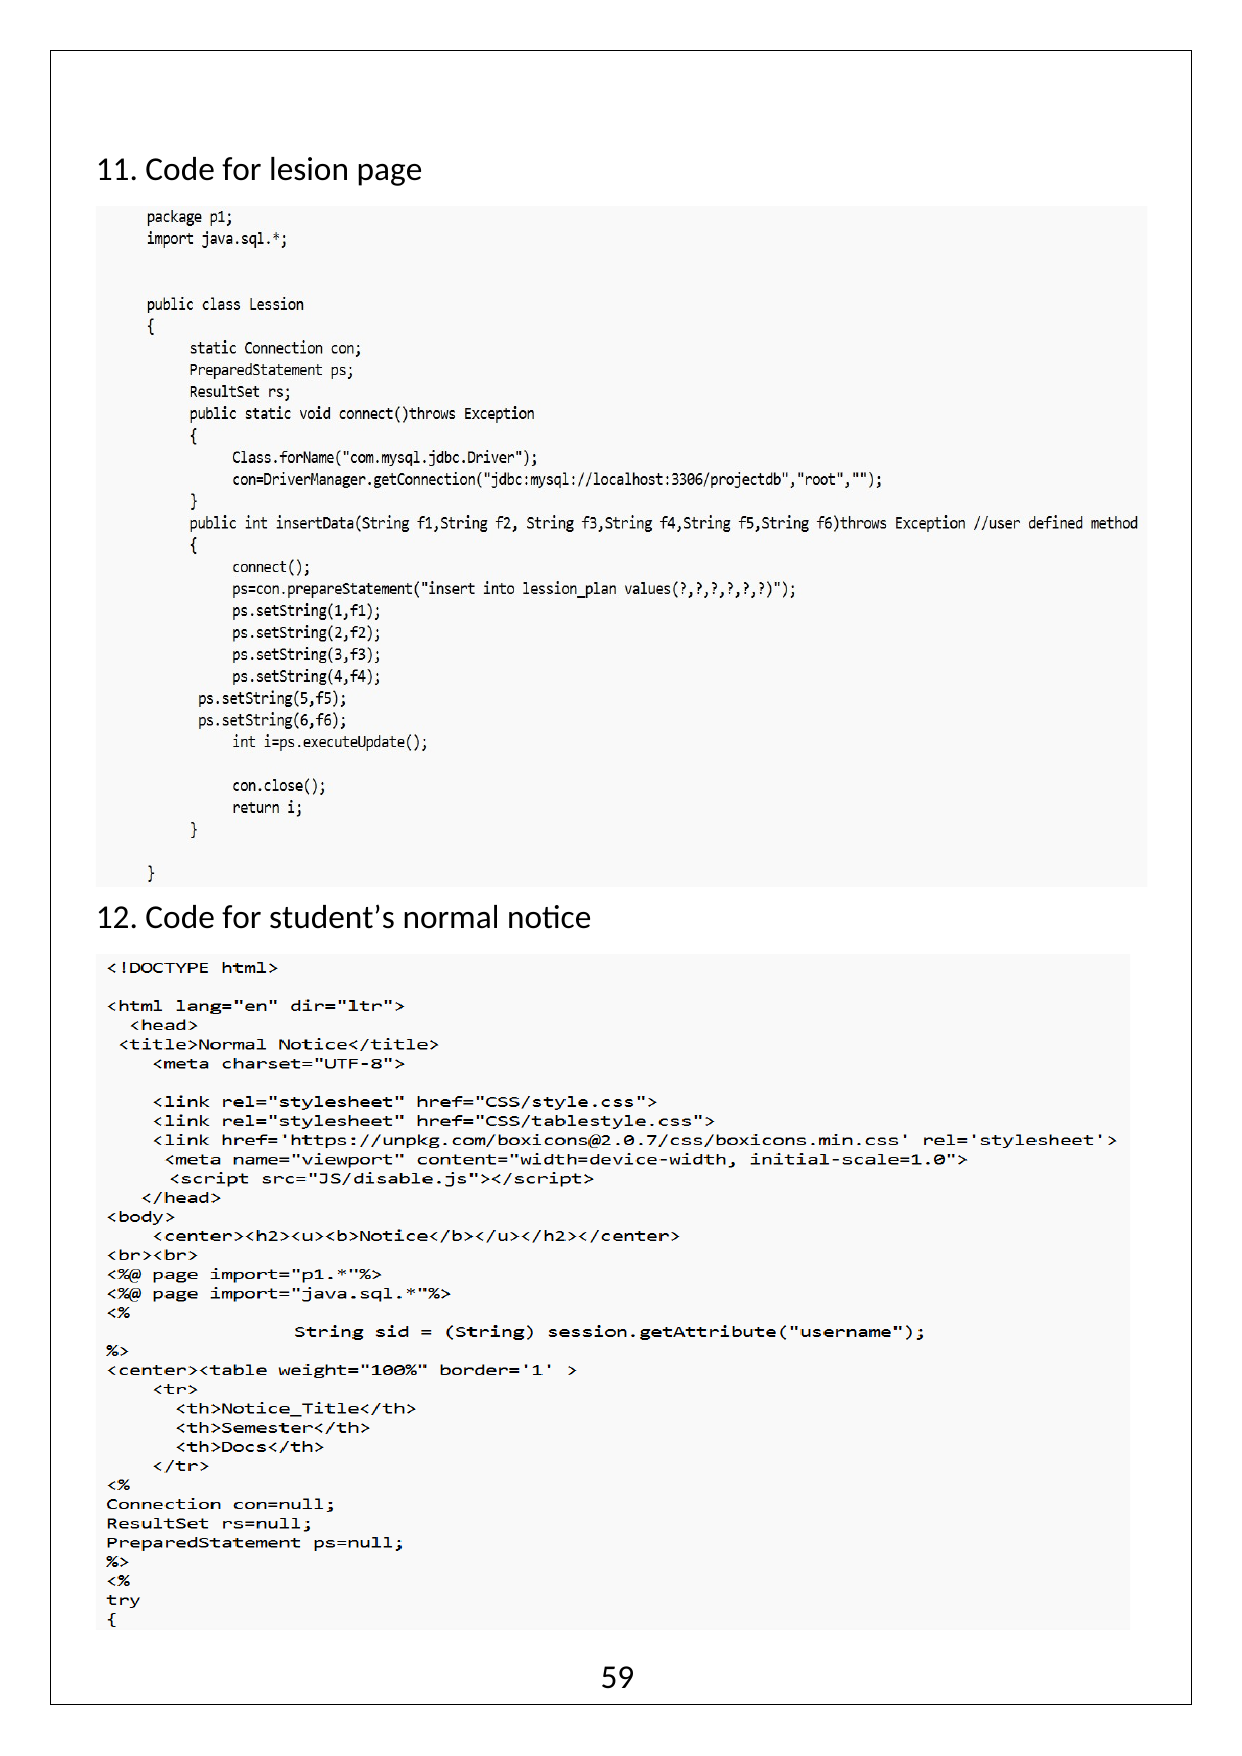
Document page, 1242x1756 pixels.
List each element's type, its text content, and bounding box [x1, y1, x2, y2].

list Code for lesion page [96, 148, 1183, 188]
picture [95, 954, 1131, 1630]
picture [95, 206, 1148, 887]
